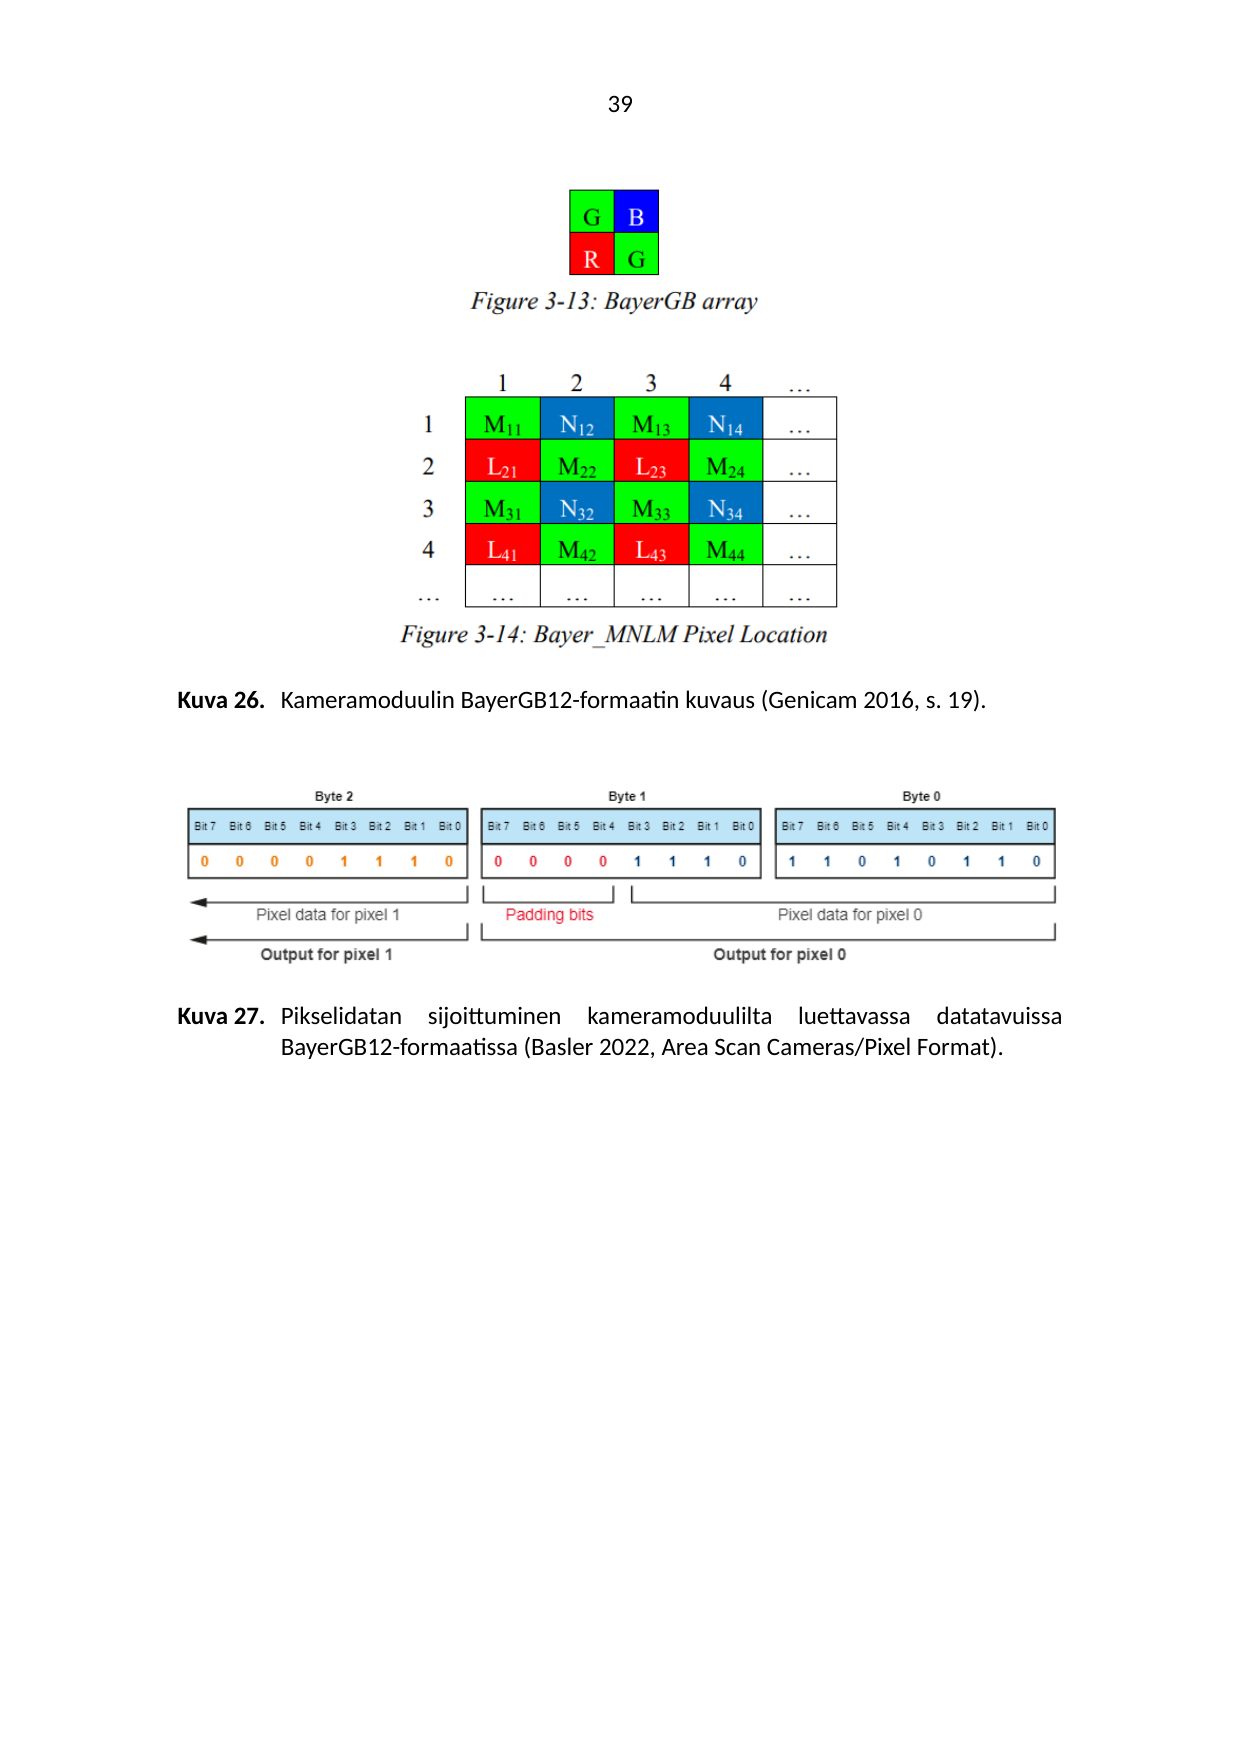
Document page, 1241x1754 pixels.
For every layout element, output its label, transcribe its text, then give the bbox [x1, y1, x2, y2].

text Kuva 27. Pikselidatan sijoittuminen kameramoduulilta luettavassa datatavuissa BayerGB12-formaatissa (Basler 2022, Area Scan Cameras/Pixel Format). [177, 1000, 1063, 1061]
text Kuva 26. Kameramoduulin BayerGB12-formaatin kuvaus (Genicam 2016, s. 19). [177, 684, 1063, 715]
picture [388, 177, 852, 657]
picture [177, 781, 1063, 973]
